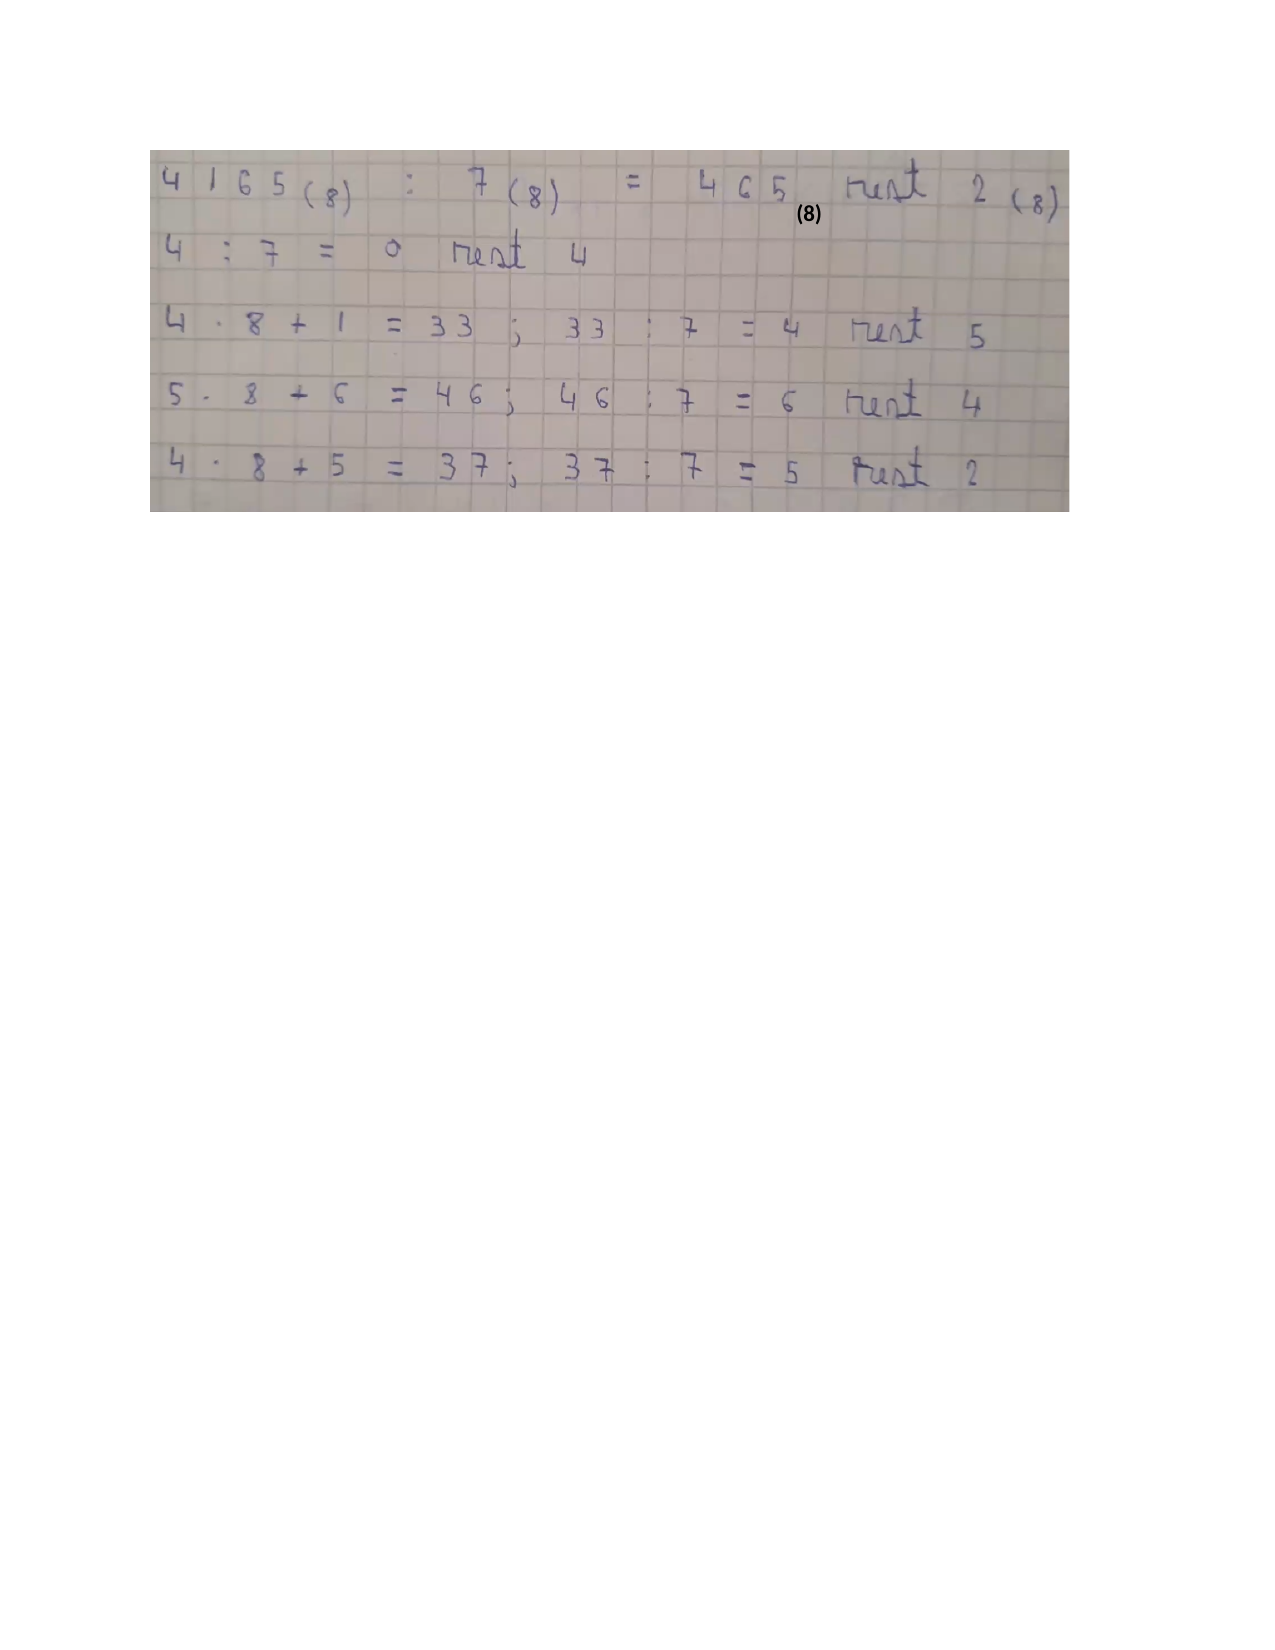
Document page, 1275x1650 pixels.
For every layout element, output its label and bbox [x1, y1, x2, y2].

picture [150, 150, 1070, 512]
